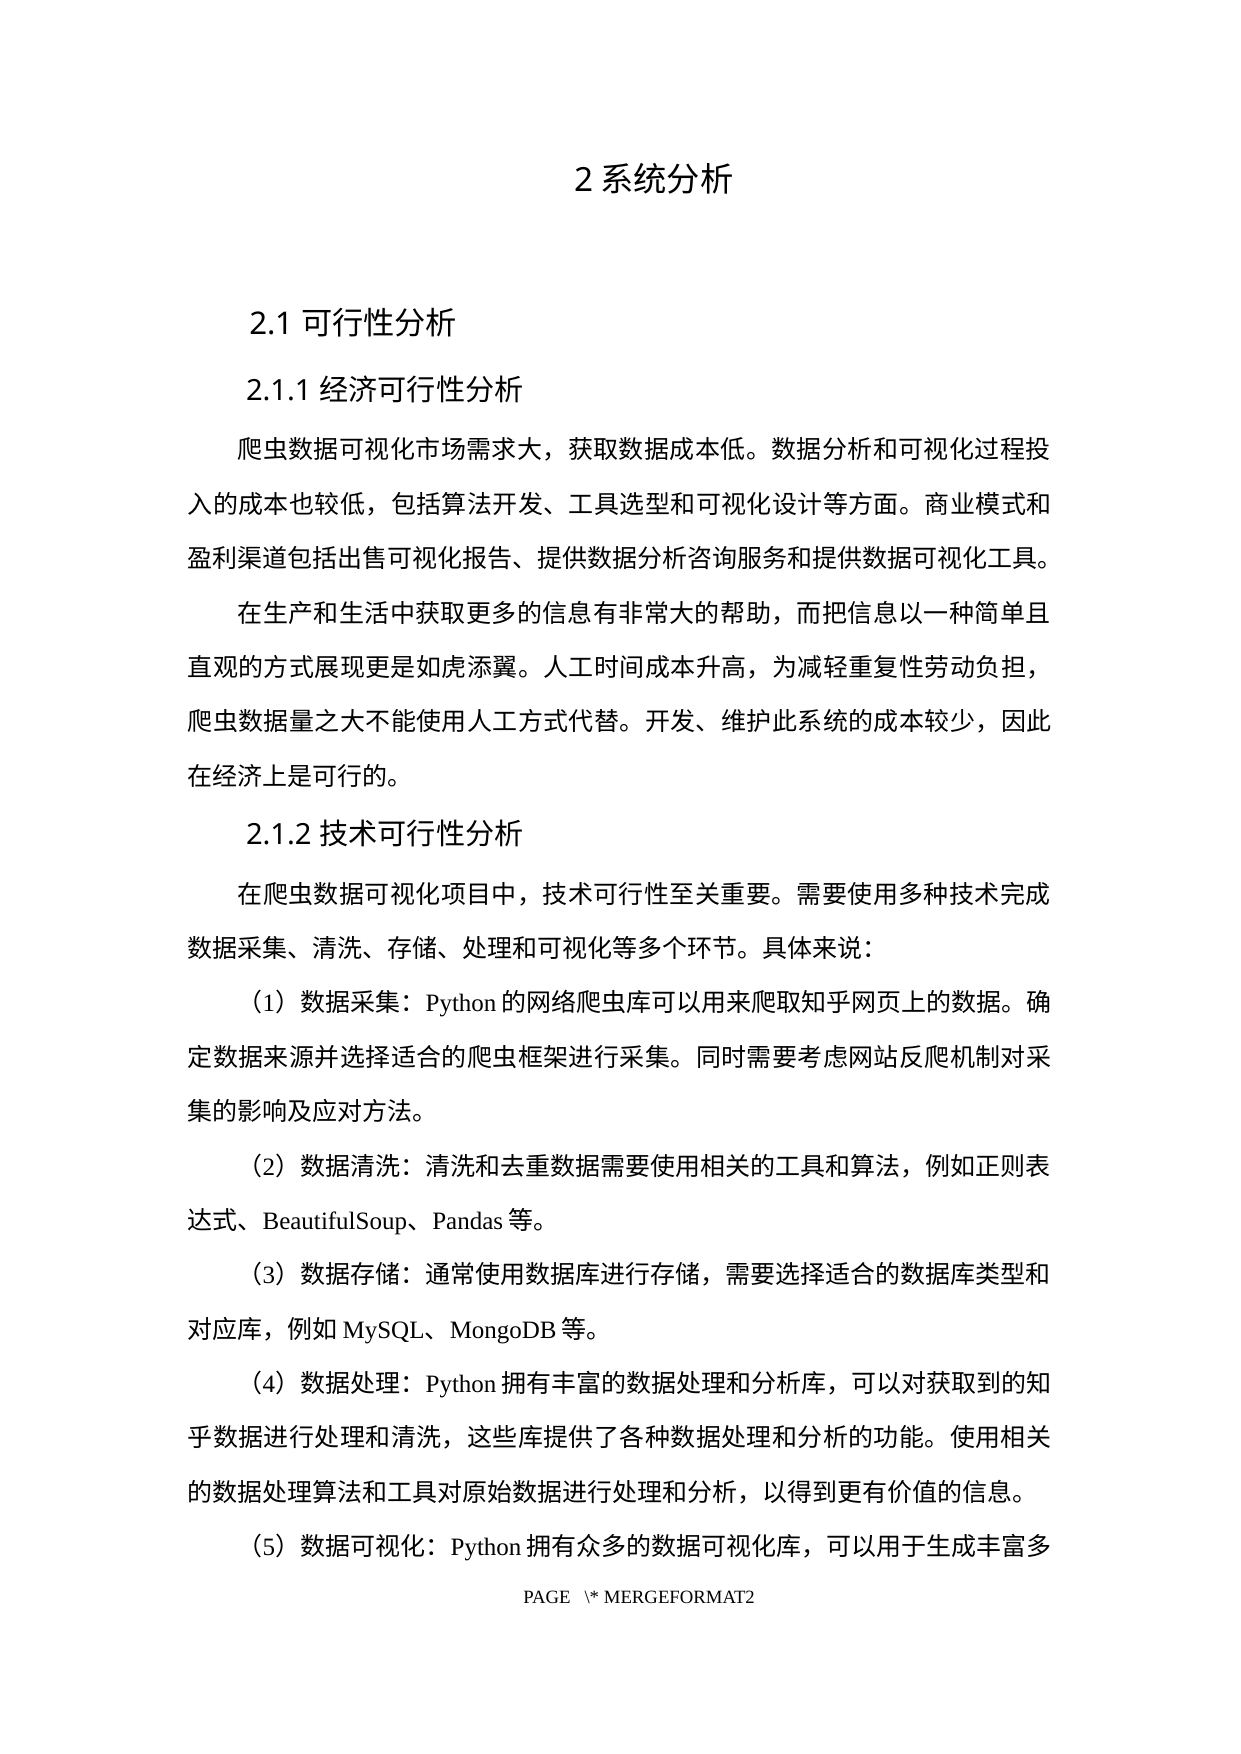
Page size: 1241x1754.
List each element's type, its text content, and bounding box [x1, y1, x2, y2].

text （1）数据采集：Python的网络爬虫库可以用来爬取知乎网页上的数据。确定数据来源并选择适合的爬虫框架进行采集。同时需要考虑网站反爬机制对采集的影响及应对方法。 [187, 983, 1053, 1128]
subtitle 2系统分析 [187, 153, 1053, 201]
text （4）数据处理：Python拥有丰富的数据处理和分析库，可以对获取到的知乎数据进行处理和清洗，这些库提供了各种数据处理和分析的功能。使用相关的数据处理算法和工具对原始数据进行处理和分析，以得到更有价值的信息。 [187, 1363, 1053, 1508]
text （2）数据清洗：清洗和去重数据需要使用相关的工具和算法，例如正则表达式、BeautifulSoup、Pandas等。 [187, 1146, 1053, 1237]
text 2.1 可行性分析 [187, 298, 1053, 344]
text 在爬虫数据可视化项目中，技术可行性至关重要。需要使用多种技术完成数据采集、清洗、存储、处理和可视化等多个环节。具体来说： [187, 874, 1053, 965]
text （3）数据存储：通常使用数据库进行存储，需要选择适合的数据库类型和对应库，例如MySQL、MongoDB等。 [187, 1255, 1053, 1345]
text 在生产和生活中获取更多的信息有非常大的帮助，而把信息以一种简单且直观的方式展现更是如虎添翼。人工时间成本升高，为减轻重复性劳动负担，爬虫数据量之大不能使用人工方式代替。开发、维护此系统的成本较少，因此在经济上是可行的。 [187, 593, 1053, 792]
subtitle 2.1.2 技术可行性分析 [187, 811, 1053, 853]
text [187, 1527, 1053, 1563]
text 爬虫数据可视化市场需求大，获取数据成本低。数据分析和可视化过程投入的成本也较低，包括算法开发、工具选型和可视化设计等方面。商业模式和盈利渠道包括出售可视化报告、提供数据分析咨询服务和提供数据可视化工具。 [187, 430, 1053, 575]
subtitle 2.1.1 经济可行性分析 [187, 366, 1053, 409]
